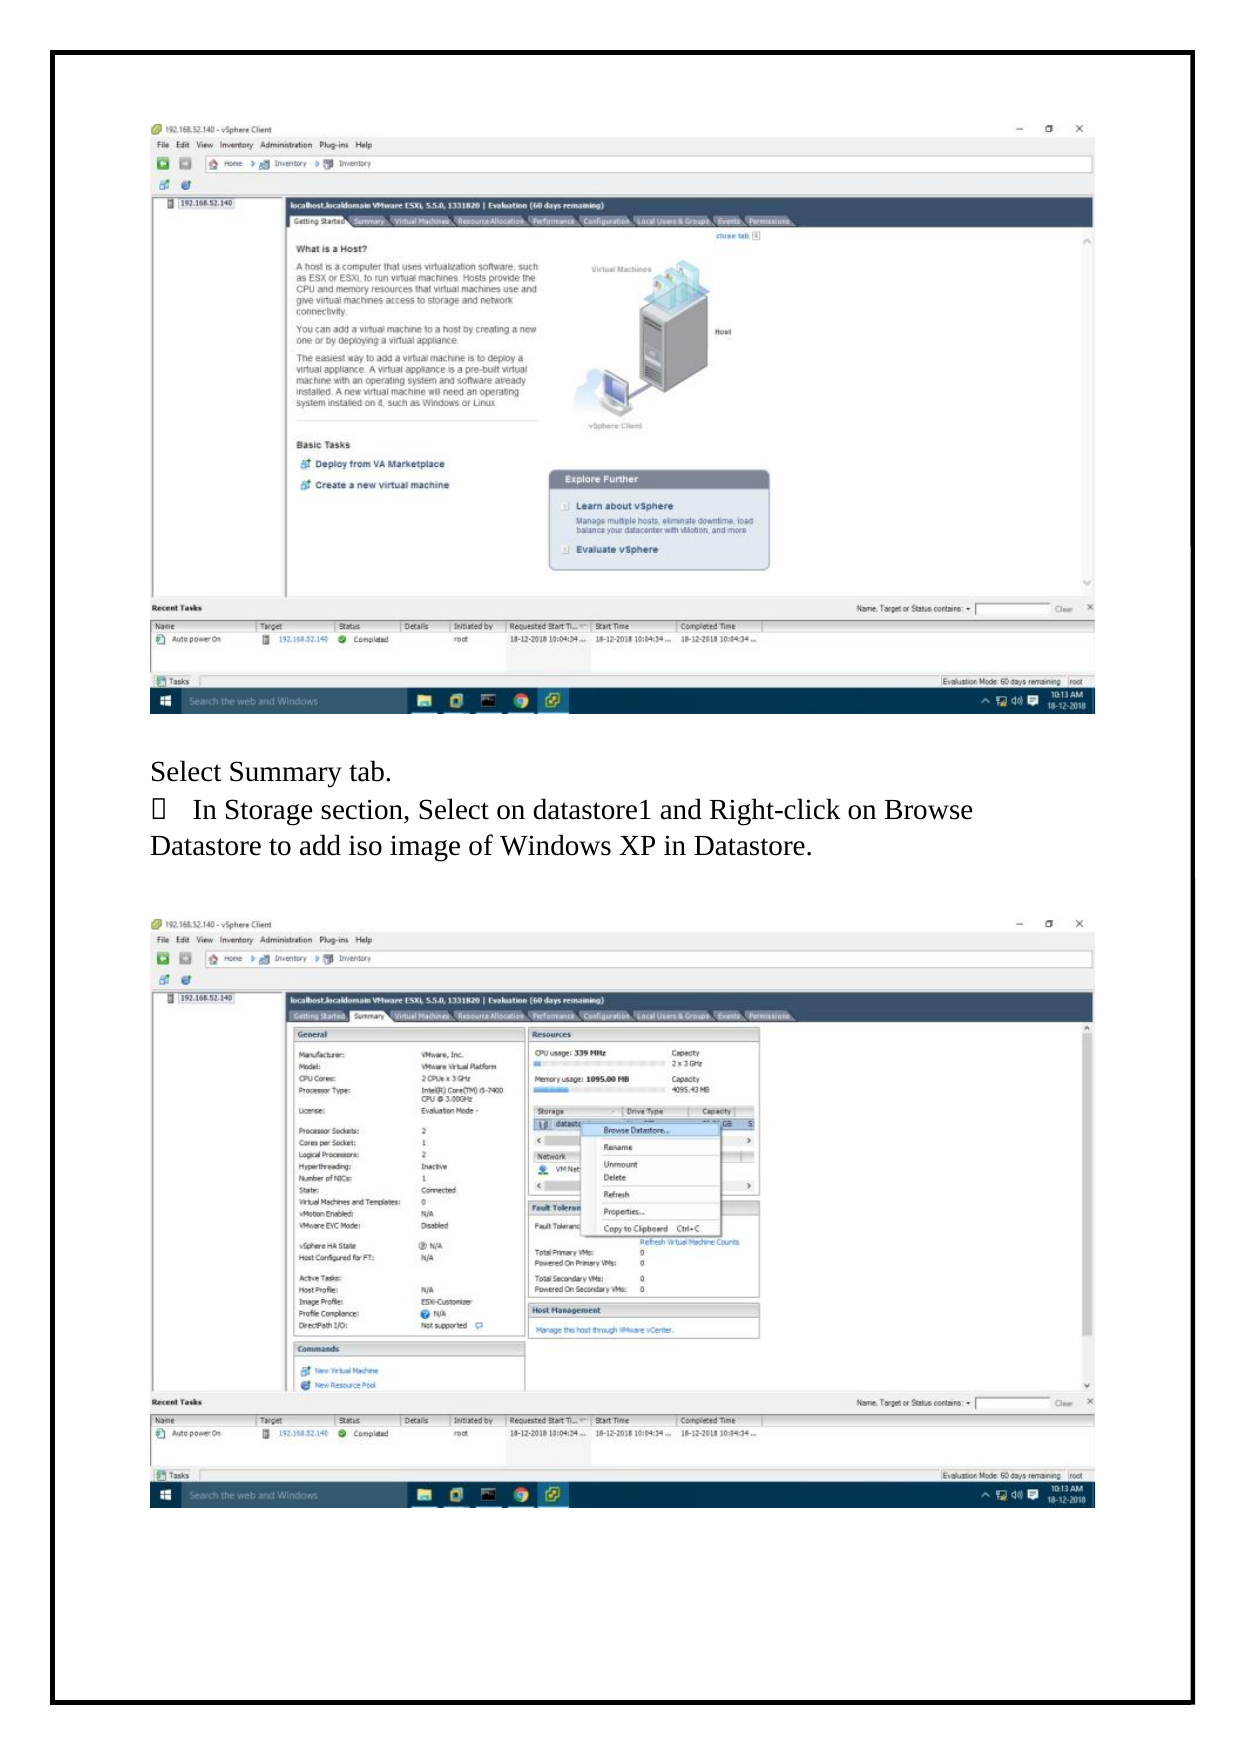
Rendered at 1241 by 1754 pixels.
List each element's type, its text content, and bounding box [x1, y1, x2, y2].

picture [150, 124, 1096, 714]
list In Storage section, Select on datastore1 and Right-click on Browse Datastore to add iso image of Windows XP in Datastore. [150, 788, 973, 861]
subtitle Select Summary tab. [150, 754, 1198, 788]
picture [150, 919, 1096, 1508]
